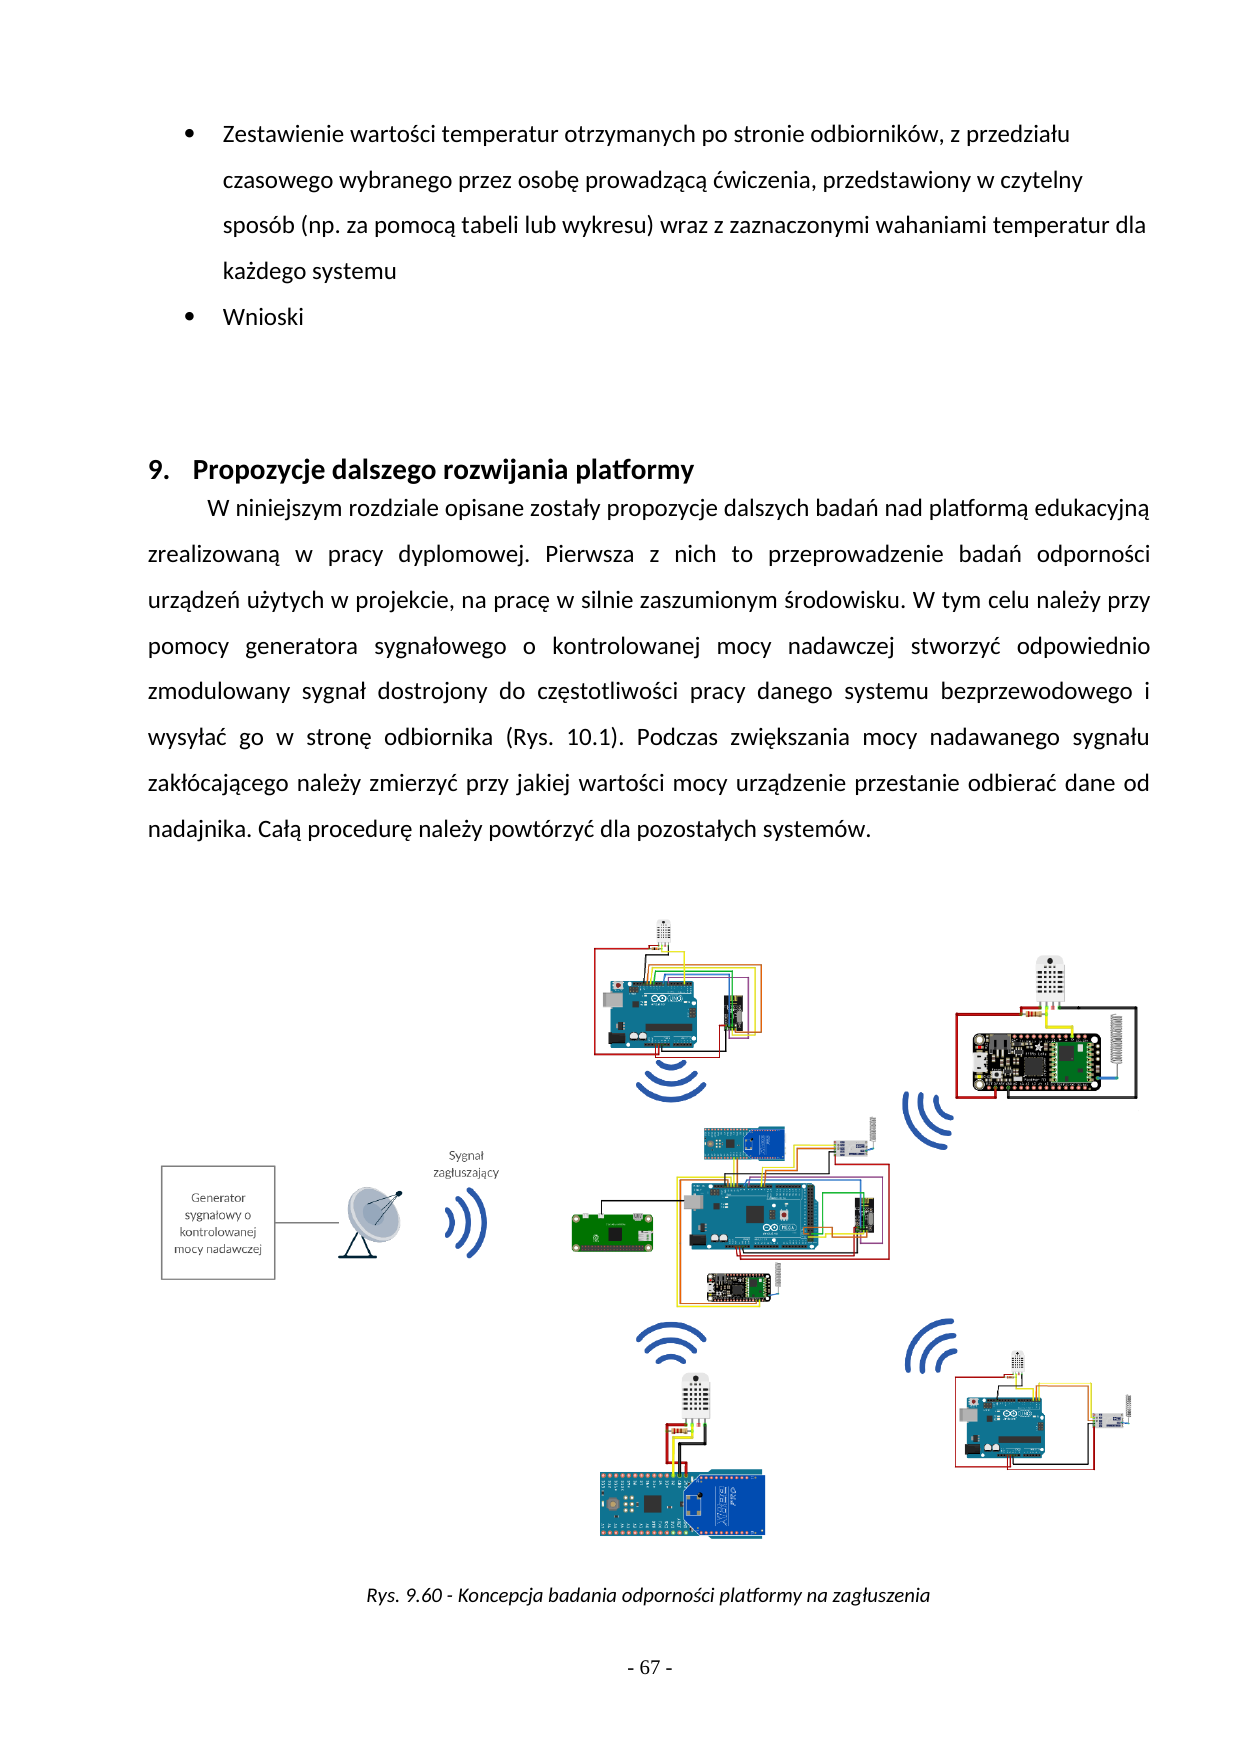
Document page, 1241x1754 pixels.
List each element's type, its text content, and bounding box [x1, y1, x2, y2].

list Wnioski [185, 301, 1152, 332]
subtitle Propozycje dalszego rozwijania platformy [148, 451, 1152, 486]
picture [147, 904, 1153, 1569]
list Zestawienie wartości temperatur otrzymanych po stronie odbiorników, z przedziału czasowego wybranego przez osobę prowadzącą ćwiczenia, przedstawiony w czytelny sposób (np. za pomocą tabeli lub wykresu) wraz z zaznaczonymi wahaniami temperatur dla każdego systemu [185, 118, 1152, 286]
text W niniejszym rozdziale opisane zostały propozycje dalszych badań nad platformą edukacyjną zrealizowaną w pracy dyplomowej. Pierwsza z nich to przeprowadzenie badań odporności urządzeń użytych w projekcie, na pracę w silnie zaszumionym środowisku. W tym celu należy przy pomocy generatora sygnałowego o kontrolowanej mocy nadawczej stworzyć odpowiednio zmodulowany sygnał dostrojony do częstotliwości pracy danego systemu bezprzewodowego i wysyłać go w stronę odbiornika (Rys. 10.1). Podczas zwiększania mocy nadawanego sygnału zakłócającego należy zmierzyć przy jakiej wartości mocy urządzenie przestanie odbierać dane od nadajnika. Całą procedurę należy powtórzyć dla pozostałych systemów. [148, 493, 1152, 843]
